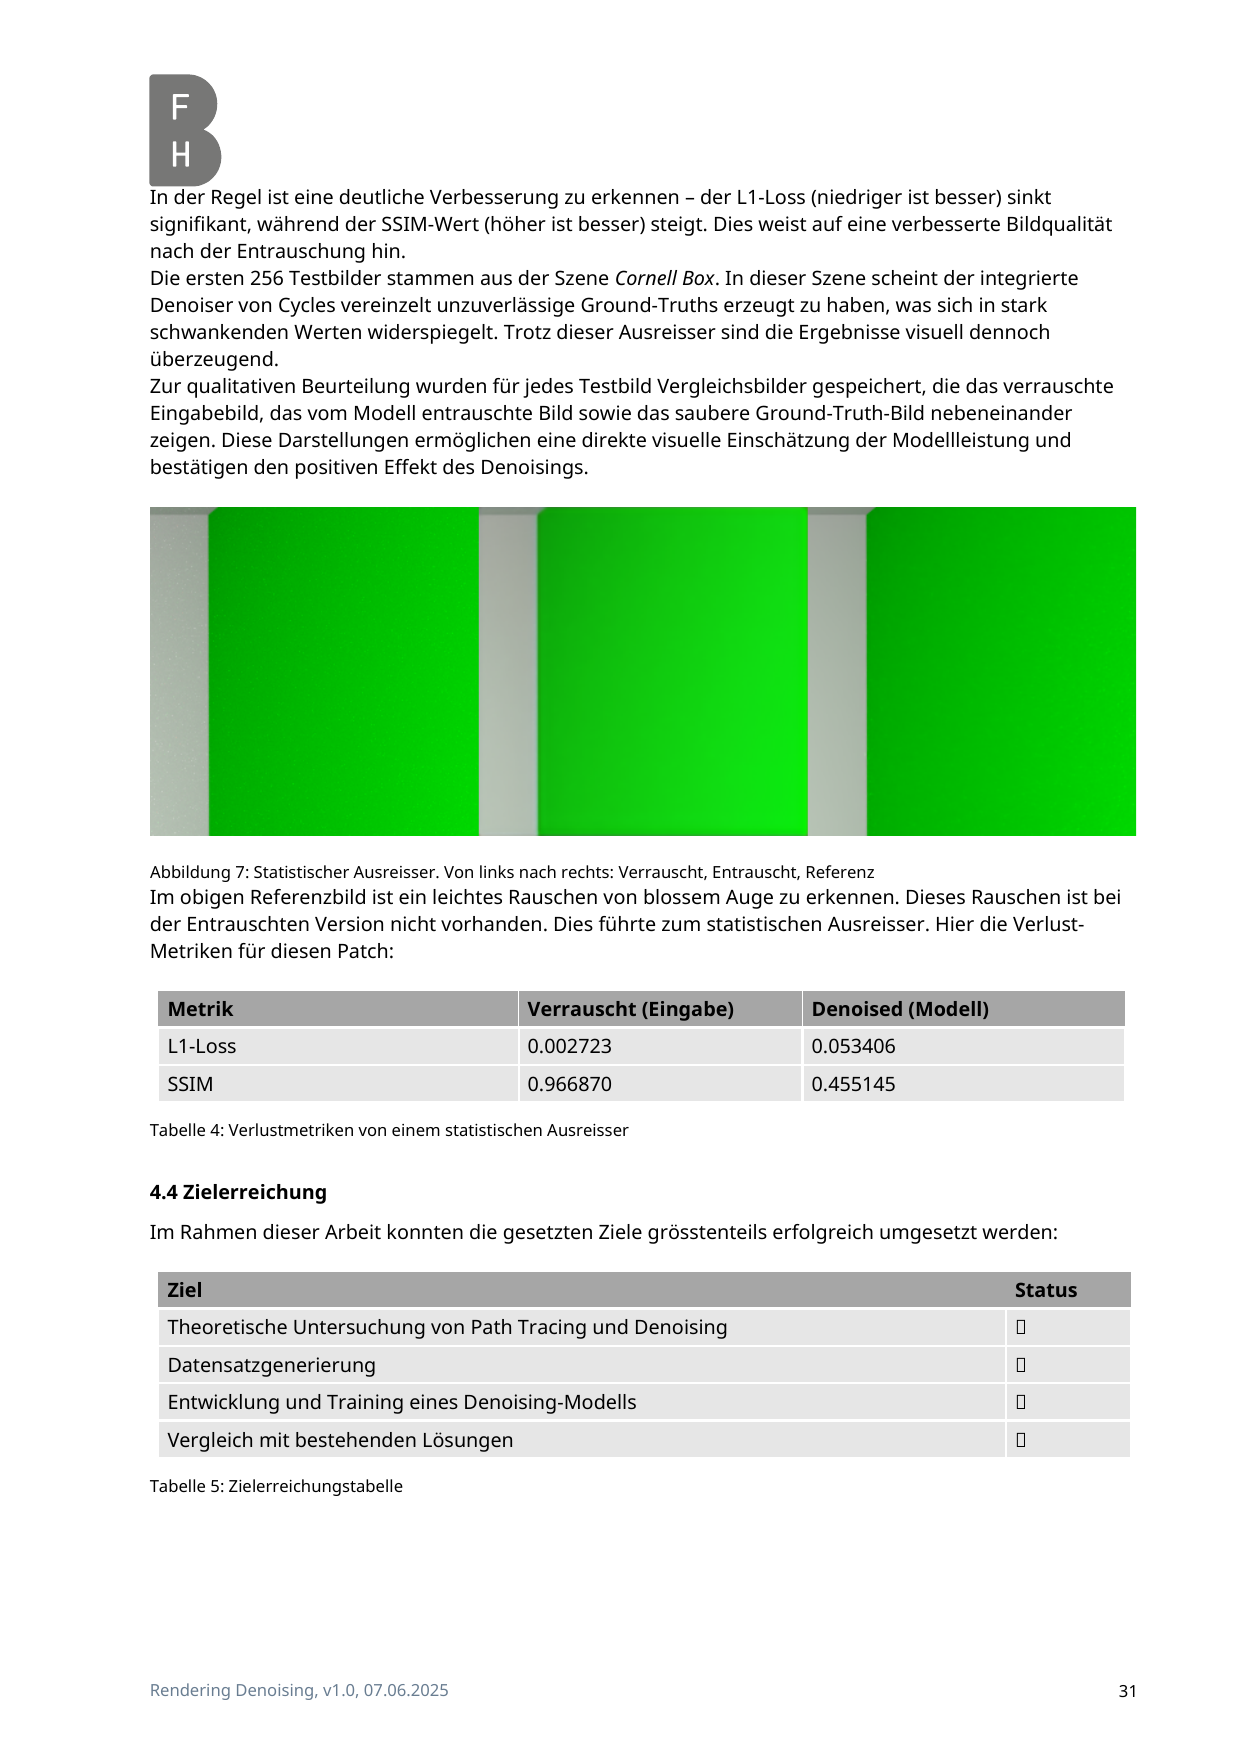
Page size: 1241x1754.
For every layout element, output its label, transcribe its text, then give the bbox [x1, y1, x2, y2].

table_cell Entwicklung und Training eines Denoising-Modells [159, 1384, 1005, 1419]
table_cell Vergleich mit bestehenden Lösungen [159, 1422, 1005, 1457]
table_cell ✅ [1007, 1310, 1130, 1345]
table_header Verrauscht (Eingabe) [519, 991, 802, 1026]
subtitle Zielerreichung [149, 1179, 1136, 1206]
table_cell SSIM [159, 1066, 518, 1101]
text Im obigen Referenzbild ist ein leichtes Rauschen von blossem Auge zu erkennen. Dieses Rauschen ist bei der Entrauschten Version nicht vorhanden. Dies führte zum statistischen Ausreisser. Hier die Verlust-Metriken für diesen Patch: [149, 883, 1136, 964]
table_cell ✅ [1007, 1347, 1130, 1382]
table_header Denoised (Modell) [803, 991, 1125, 1026]
table_cell 0.966870 [520, 1066, 801, 1101]
text Im Rahmen dieser Arbeit konnten die gesetzten Ziele grösstenteils erfolgreich umgesetzt werden: [149, 1218, 1136, 1245]
picture [150, 507, 1137, 836]
table_header Ziel [158, 1272, 1006, 1307]
table_cell ❌ [1007, 1422, 1130, 1457]
text Die ersten 256 Testbilder stammen aus der Szene Cornell Box. In dieser Szene scheint der integrierte Denoiser von Cycles vereinzelt unzuverlässige Ground-Truths erzeugt zu haben, was sich in stark schwankenden Werten widerspiegelt. Trotz dieser Ausreisser sind die Ergebnisse visuell dennoch überzeugend. [149, 264, 1136, 372]
text Tabelle 4: Verlustmetriken von einem statistischen Ausreisser [149, 1116, 1136, 1141]
table_cell Theoretische Untersuchung von Path Tracing und Denoising [159, 1310, 1005, 1345]
table_cell L1-Loss [159, 1029, 518, 1064]
table_cell 0.002723 [520, 1029, 801, 1064]
text Tabelle 5: Zielerreichungstabelle [149, 1472, 1136, 1497]
table_cell 0.053406 [804, 1029, 1124, 1064]
table_cell 0.455145 [804, 1066, 1124, 1101]
table_header Status [1006, 1272, 1131, 1307]
text Zur qualitativen Beurteilung wurden für jedes Testbild Vergleichsbilder gespeichert, die das verrauschte Eingabebild, das vom Modell entrauschte Bild sowie das saubere Ground-Truth-Bild nebeneinander zeigen. Diese Darstellungen ermöglichen eine direkte visuelle Einschätzung der Modellleistung und bestätigen den positiven Effekt des Denoisings. [149, 372, 1136, 480]
table_cell Datensatzgenerierung [159, 1347, 1005, 1382]
table_header Metrik [158, 991, 518, 1026]
text In der Regel ist eine deutliche Verbesserung zu erkennen – der L1-Loss (niedriger ist besser) sinkt signifikant, während der SSIM-Wert (höher ist besser) steigt. Dies weist auf eine verbesserte Bildqualität nach der Entrauschung hin. [149, 183, 1136, 264]
table_cell ✅ [1007, 1384, 1130, 1419]
